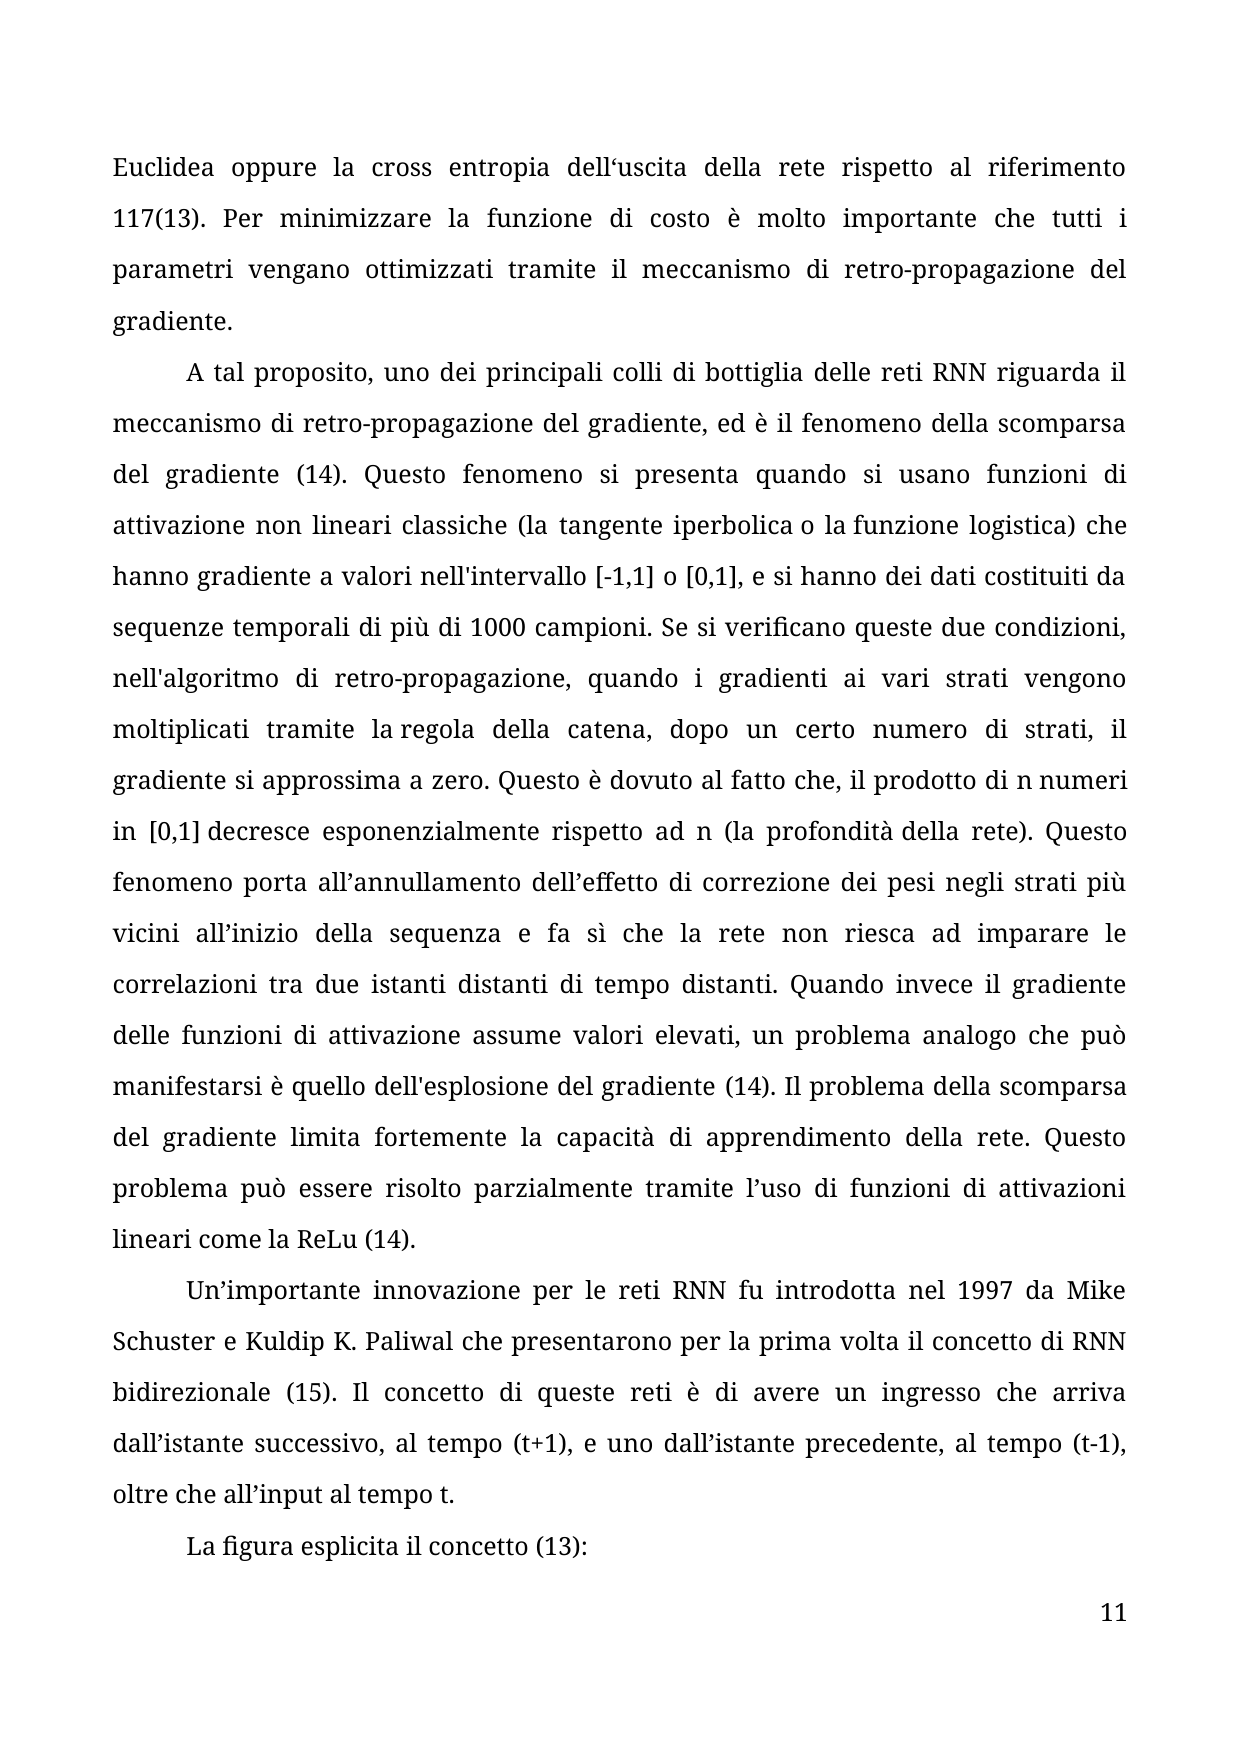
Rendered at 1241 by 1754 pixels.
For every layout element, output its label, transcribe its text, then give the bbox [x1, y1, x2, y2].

text La figura esplicita il concetto (13): [112, 1528, 1128, 1562]
text A tal proposito, uno dei principali colli di bottiglia delle reti RNN riguarda il meccanismo di retro-propagazione del gradiente, ed è il fenomeno della scomparsa del gradiente (14). Questo fenomeno si presenta quando si usano funzioni di attivazione non lineari classiche (la tangente iperbolica o la funzione logistica) che hanno gradiente a valori nell'intervallo [-1,1] o [0,1], e si hanno dei dati costituiti da sequenze temporali di più di 1000 campioni. Se si verificano queste due condizioni, nell'algoritmo di retro-propagazione, quando i gradienti ai vari strati vengono moltiplicati tramite la regola della catena, dopo un certo numero di strati, il gradiente si approssima a zero. Questo è dovuto al fatto che, il prodotto di n numeri in [0,1] decresce esponenzialmente rispetto ad n (la profondità della rete). Questo fenomeno porta all’annullamento dell’effetto di correzione dei pesi negli strati più vicini all’inizio della sequenza e fa sì che la rete non riesca ad imparare le correlazioni tra due istanti distanti di tempo distanti. Quando invece il gradiente delle funzioni di attivazione assume valori elevati, un problema analogo che può manifestarsi è quello dell'esplosione del gradiente (14). Il problema della scomparsa del gradiente limita fortemente la capacità di apprendimento della rete. Questo problema può essere risolto parzialmente tramite l’uso di funzioni di attivazioni lineari come la ReLu (14). [112, 354, 1128, 1256]
text Un’importante innovazione per le reti RNN fu introdotta nel 1997 da Mike Schuster e Kuldip K. Paliwal che presentarono per la prima volta il concetto di RNN bidirezionale (15). Il concetto di queste reti è di avere un ingresso che arriva dall’istante successivo, al tempo (t+1), e uno dall’istante precedente, al tempo (t-1), oltre che all’input al tempo t. [112, 1273, 1128, 1511]
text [112, 150, 1128, 337]
